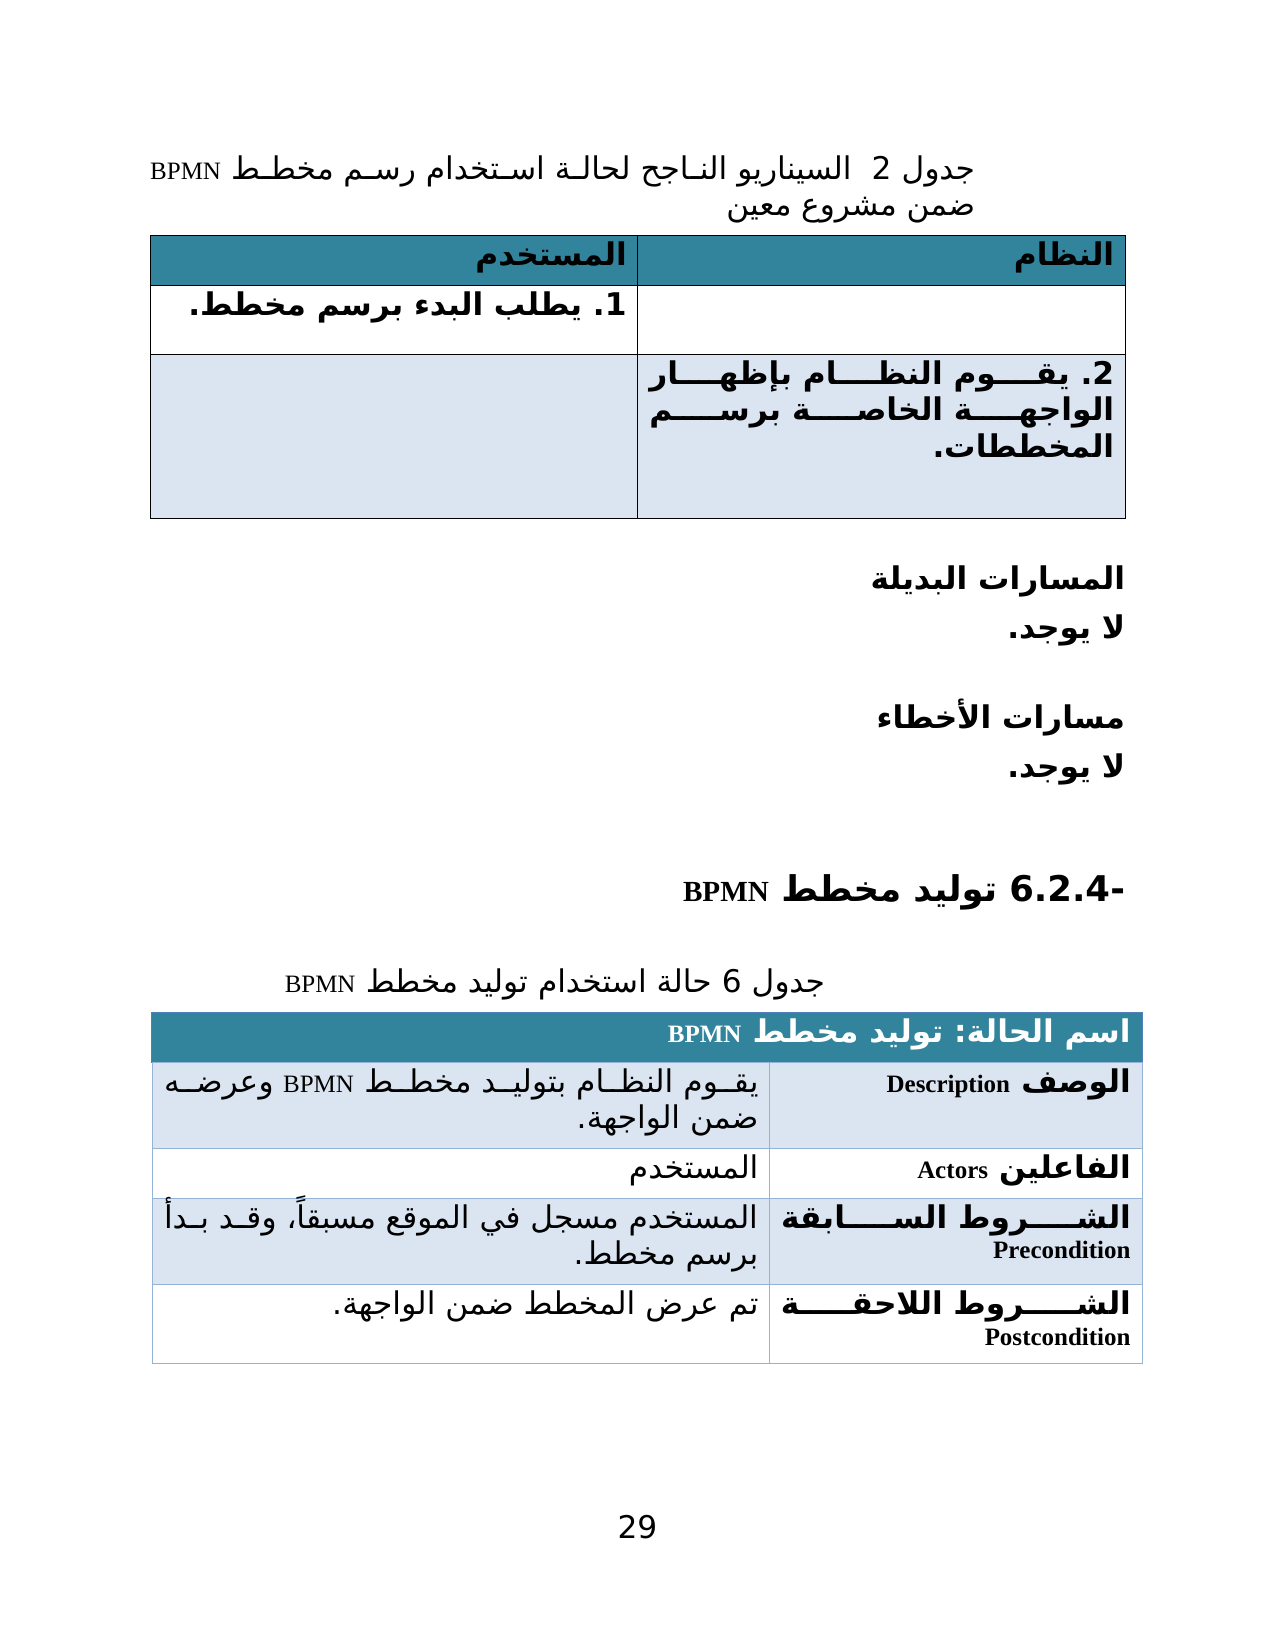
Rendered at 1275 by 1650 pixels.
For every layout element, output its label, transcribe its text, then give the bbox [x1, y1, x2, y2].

table_cell [151, 355, 637, 518]
table_cell الشروط السابقة Precondition [770, 1199, 1142, 1284]
table_cell الشروط اللاحقة Postcondition [770, 1285, 1142, 1363]
table_header المستخدم [151, 236, 637, 285]
table_header اسم الحالة: توليد مخطط BPMN [152, 1013, 1142, 1062]
text مسارات الأخطاء [150, 699, 1125, 736]
table_cell المستخدم [153, 1149, 769, 1198]
table_cell الفاعلين Actors [770, 1149, 1142, 1198]
text -6.2.4 توليد مخطط BPMN [150, 868, 1125, 909]
text لا يوجد. [150, 609, 1125, 646]
text لا يوجد. [150, 748, 1125, 785]
table_cell تم عرض المخطط ضمن الواجهة. [153, 1285, 769, 1363]
text جدول 2 السيناريو الناجح لحالة استخدام رسم مخطط BPMN ضمن مشروع معين [150, 150, 975, 223]
table_header النظام [638, 236, 1125, 285]
table_cell يقوم النظام بتوليد مخطط BPMN وعرضه ضمن الواجهة. [153, 1063, 769, 1148]
text جدول 6 حالة استخدام توليد مخطط BPMN [150, 963, 900, 999]
text المسارات البديلة [150, 561, 1125, 597]
table_cell المستخدم مسجل في الموقع مسبقاً، وقد بدأ برسم مخطط. [153, 1199, 769, 1284]
table_cell الوصف Description [770, 1063, 1142, 1148]
table_cell 2. يقوم النظام بإظهار الواجهة الخاصة برسم المخططات. [638, 355, 1125, 518]
table_cell 1. يطلب البدء برسم مخطط. [151, 286, 637, 354]
table_cell [638, 286, 1125, 354]
